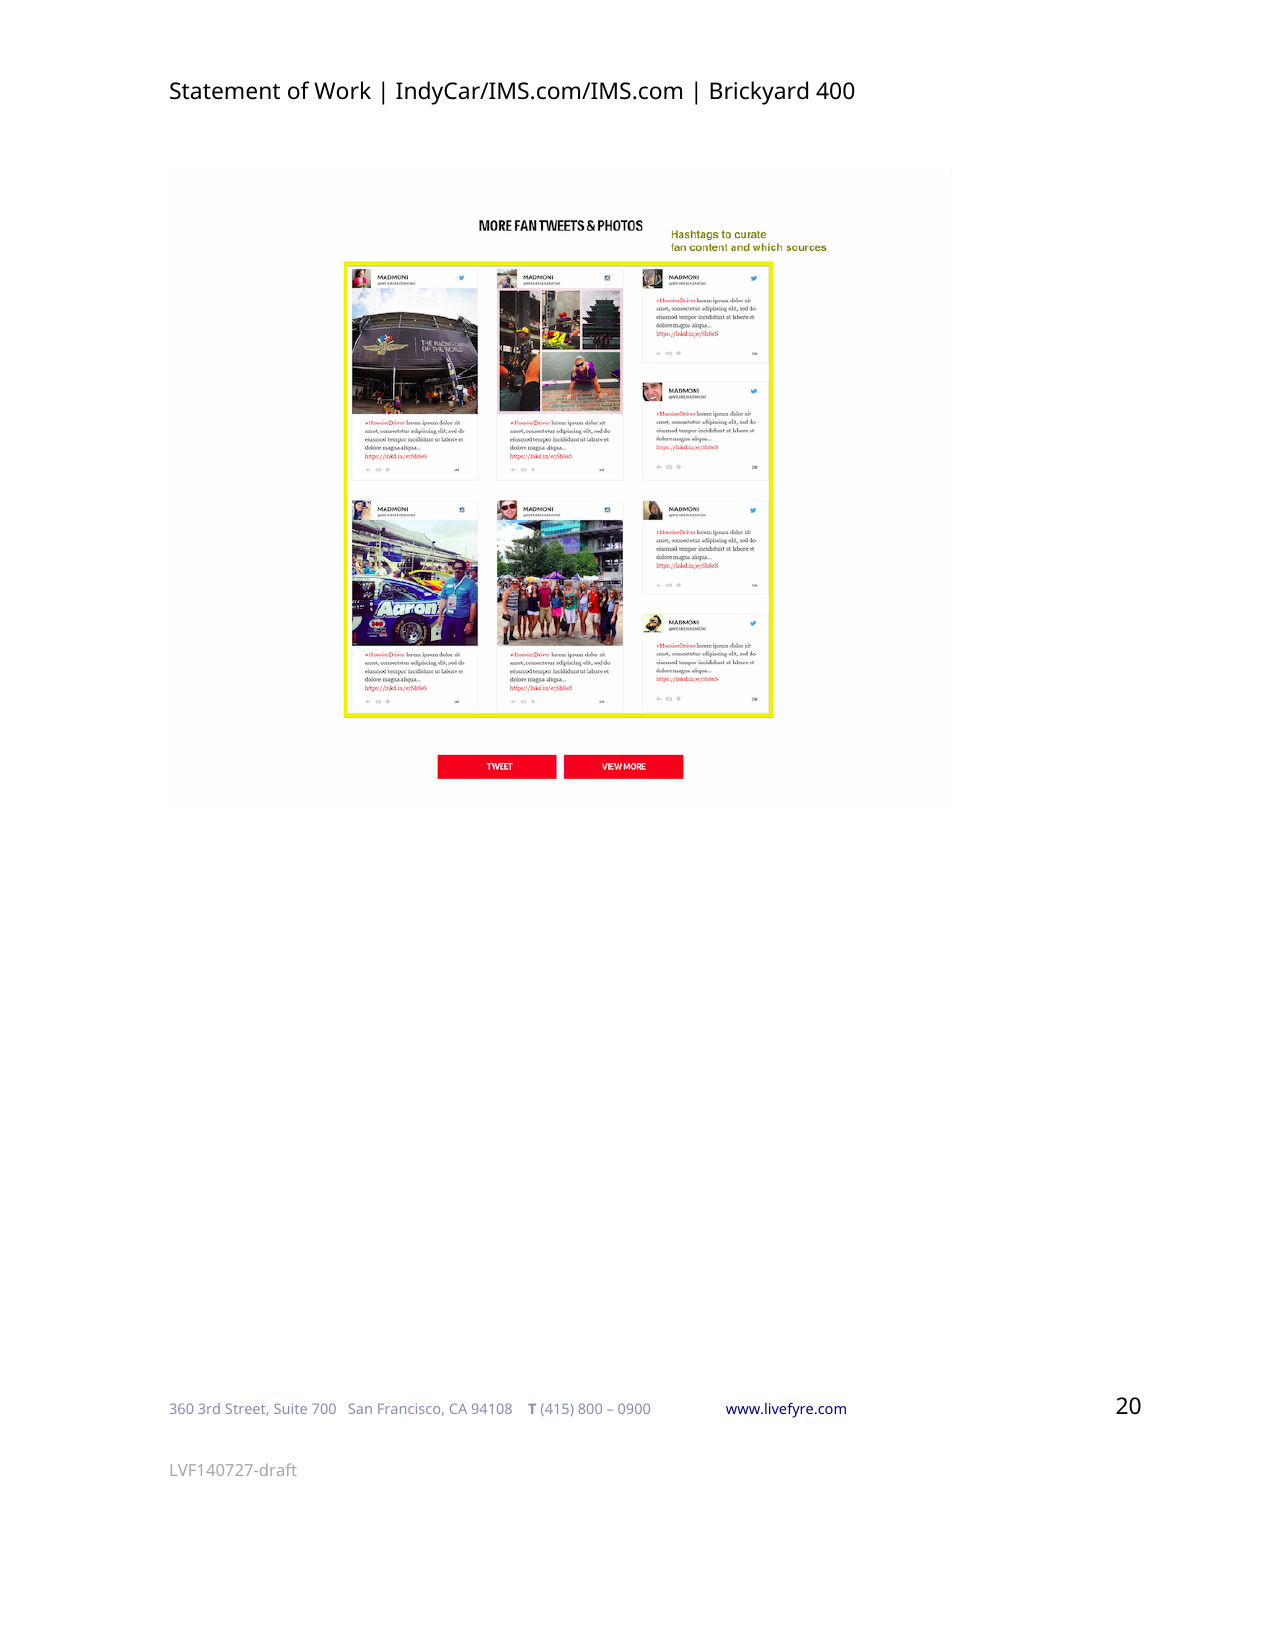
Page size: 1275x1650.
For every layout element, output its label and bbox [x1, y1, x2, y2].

picture [168, 169, 952, 809]
